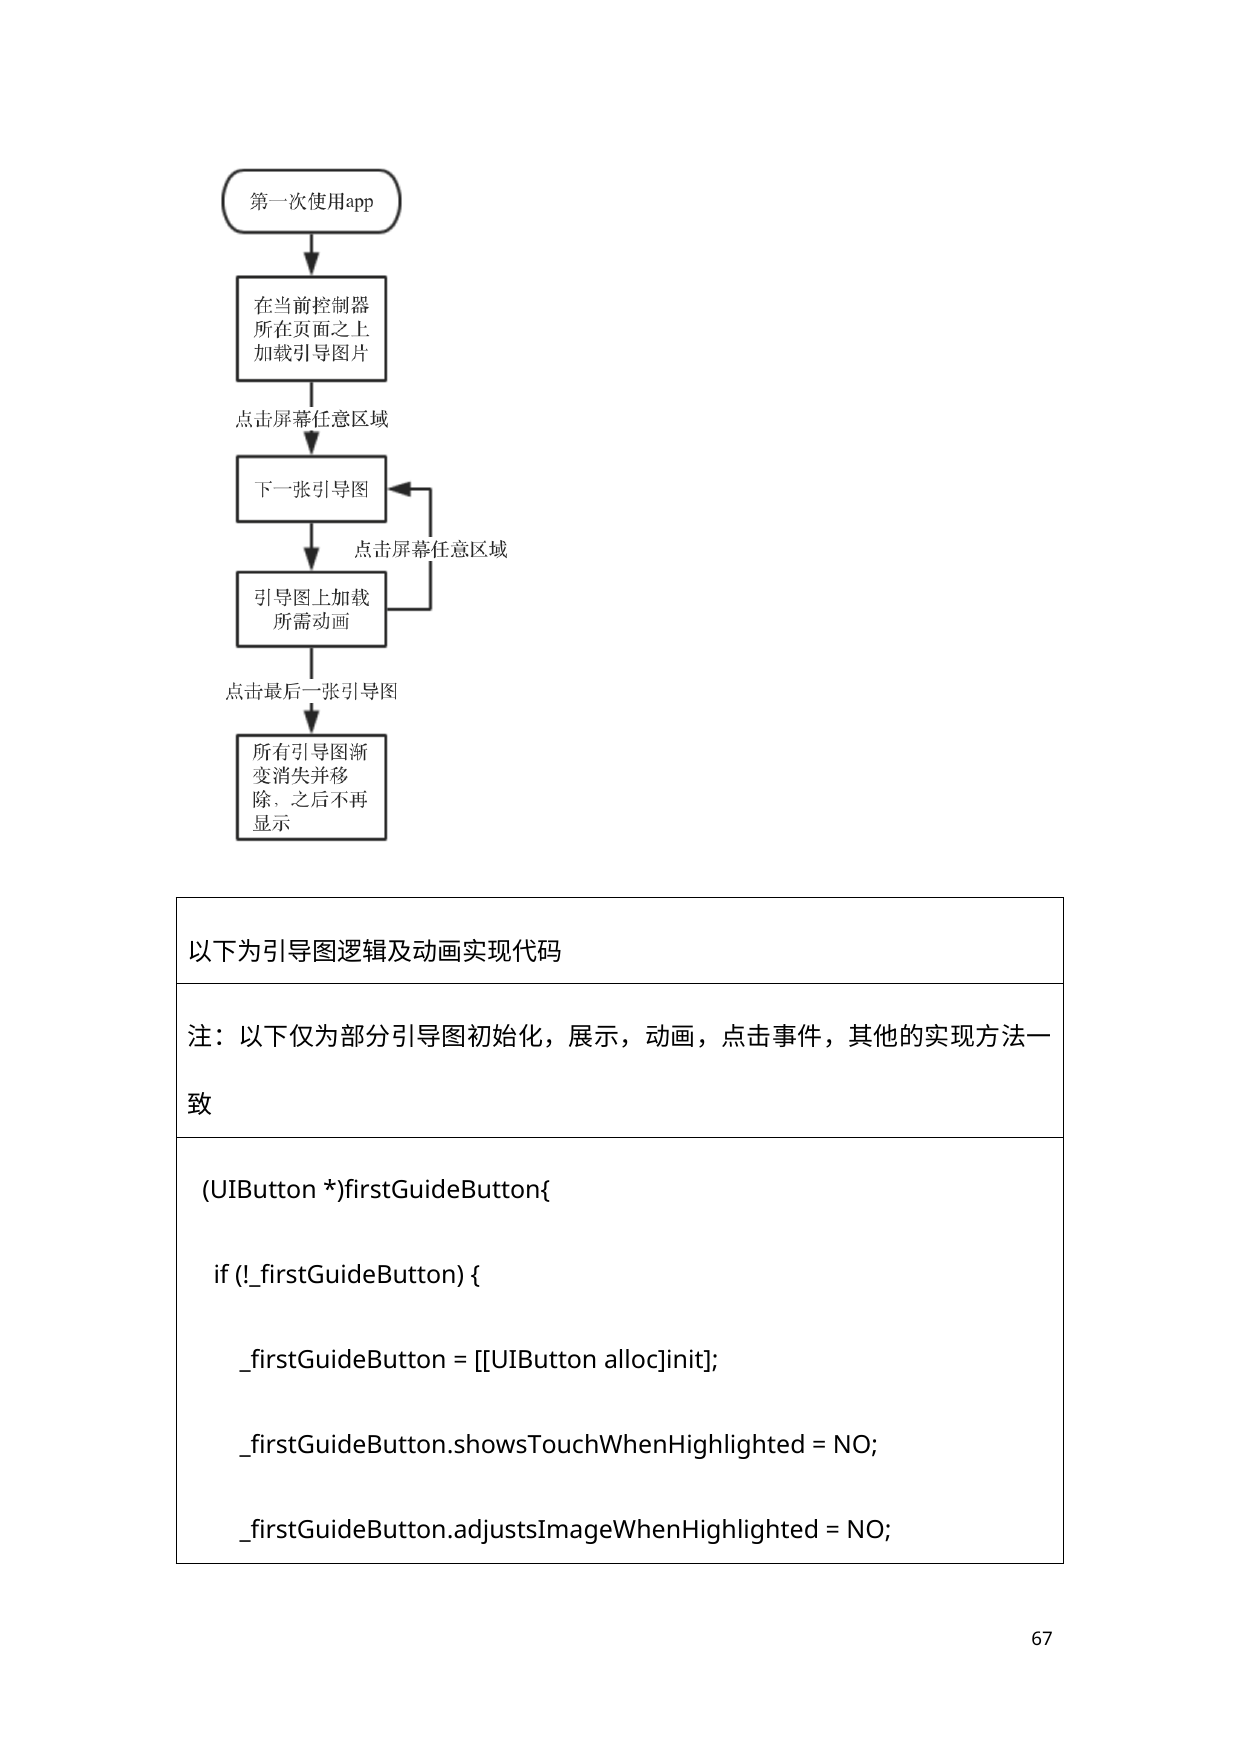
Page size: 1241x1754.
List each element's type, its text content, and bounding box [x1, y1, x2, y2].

table_cell 注：以下仅为部分引导图初始化，展示，动画，点击事件，其他的实现方法一致 [177, 984, 1063, 1137]
table_header 以下为引导图逻辑及动画实现代码 [177, 898, 1063, 983]
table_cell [177, 1138, 1063, 1562]
picture [187, 150, 525, 864]
